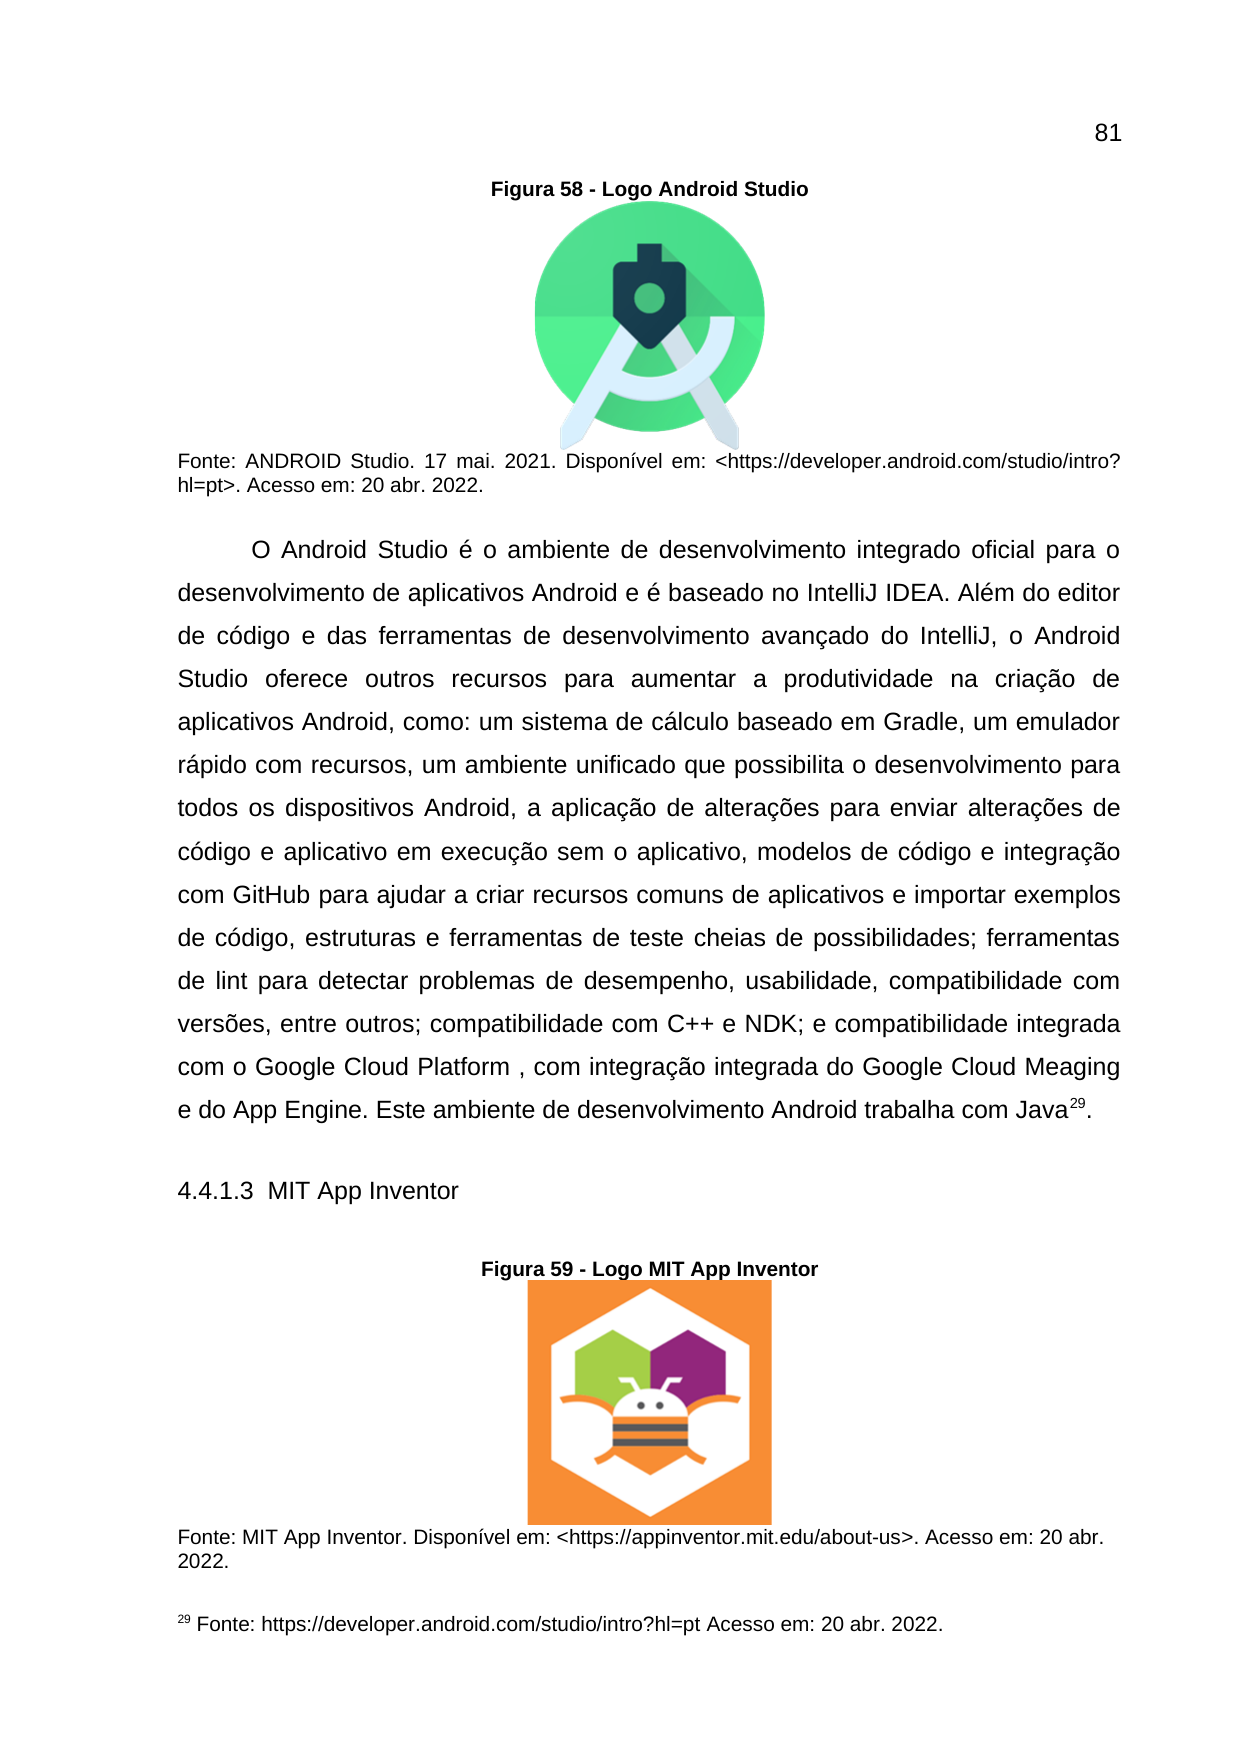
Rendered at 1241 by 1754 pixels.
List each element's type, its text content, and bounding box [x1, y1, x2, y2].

picture [527, 1280, 772, 1525]
text Figura 59 - Logo MIT App Inventor [177, 1256, 1122, 1280]
picture [534, 201, 765, 450]
subtitle MIT App Inventor [177, 1176, 1122, 1204]
text O Android Studio é o ambiente de desenvolvimento integrado oficial para o desenvolvimento de aplicativos Android e é baseado no IntelliJ IDEA. Além do editor de código e das ferramentas de desenvolvimento avançado do IntelliJ, o Android Studio oferece outros recursos para aumentar a produtividade na criação de aplicativos Android, como: um sistema de cálculo baseado em Gradle, um emulador rápido com recursos, um ambiente unificado que possibilita o desenvolvimento para todos os dispositivos Android, a aplicação de alterações para enviar alterações de código e aplicativo em execução sem o aplicativo, modelos de código e integração com GitHub para ajudar a criar recursos comuns de aplicativos e importar exemplos de código, estruturas e ferramentas de teste cheias de possibilidades; ferramentas de lint para detectar problemas de desempenho, usabilidade, compatibilidade com versões, entre outros; compatibilidade com C++ e NDK; e compatibilidade integrada com o Google Cloud Platform , com integração integrada do Google Cloud Meaging e do App Engine. Este ambiente de desenvolvimento Android trabalha com Java. [177, 534, 1122, 1124]
text Fonte: ANDROID Studio. 17 mai. 2021. Disponível em: <https://developer.android.com/studio/intro?hl=pt>. Acesso em: 20 abr. 2022. [177, 449, 1122, 497]
text Fonte: MIT App Inventor. Disponível em: <https://appinventor.mit.edu/about-us>. Acesso em: 20 abr. 2022. [177, 1524, 1122, 1572]
text Figura 58 - Logo Android Studio [177, 177, 1122, 201]
